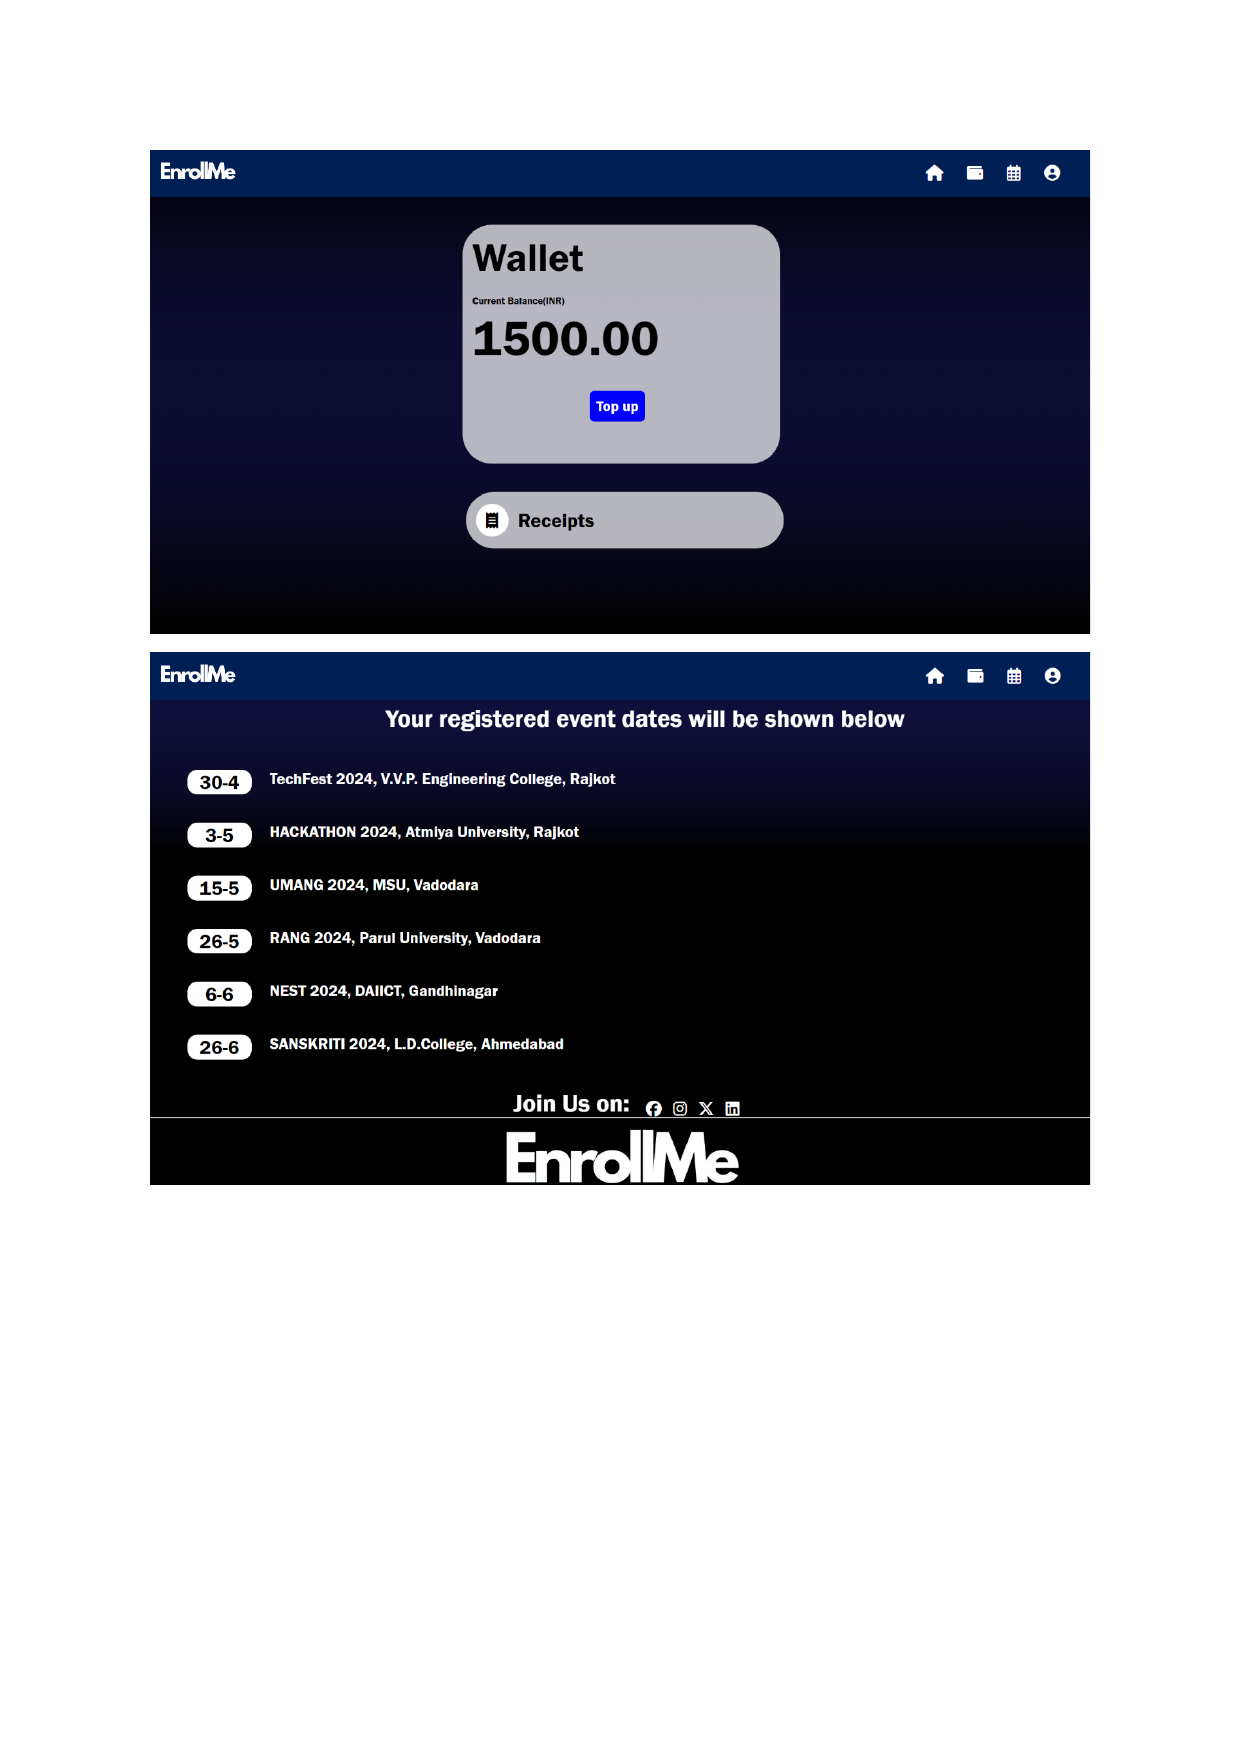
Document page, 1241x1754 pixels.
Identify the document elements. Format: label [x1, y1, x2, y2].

picture [150, 652, 1091, 1185]
picture [150, 150, 1091, 634]
